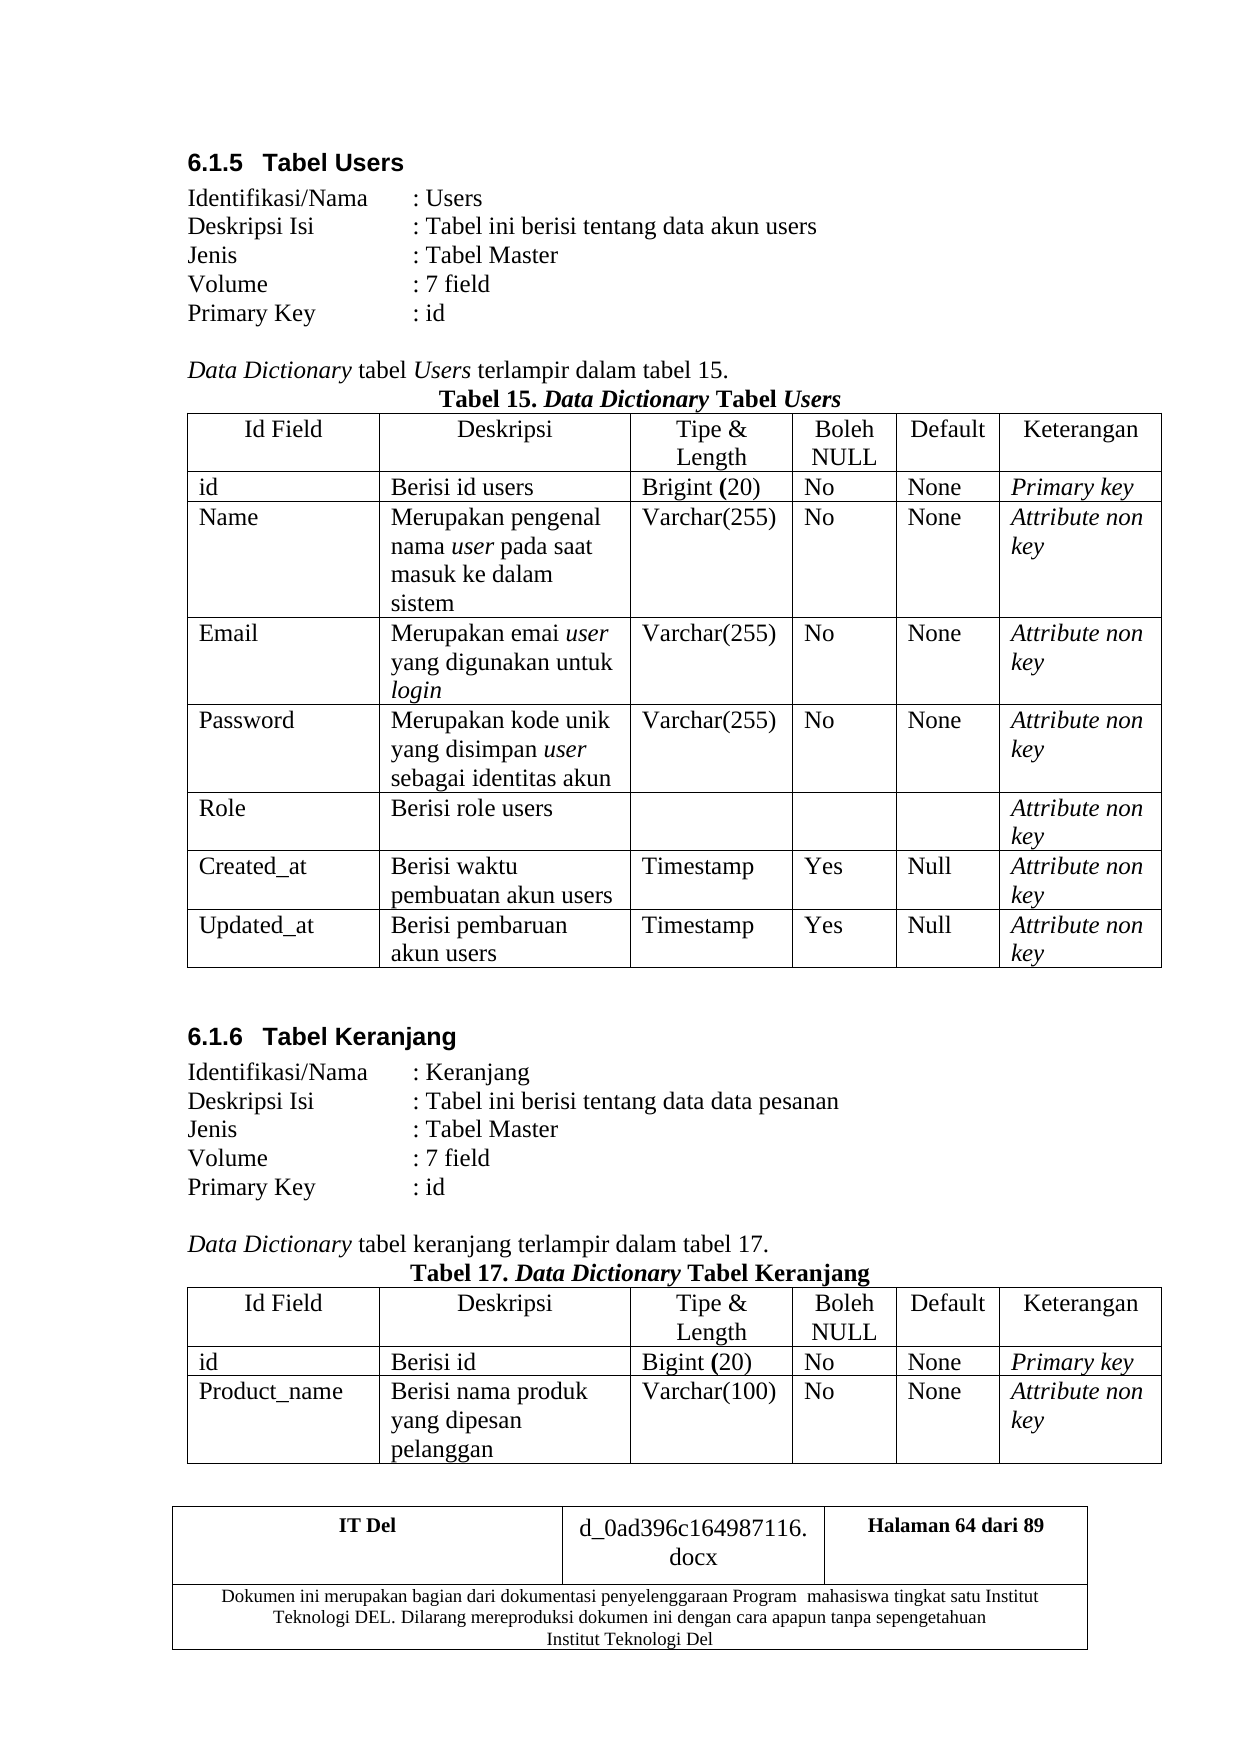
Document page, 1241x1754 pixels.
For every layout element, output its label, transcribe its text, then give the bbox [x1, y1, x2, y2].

text Identifikasi/Nama : Keranjang [187, 1057, 1092, 1086]
table_cell Brigint (20) [631, 472, 792, 501]
text Volume : 7 field [187, 1143, 1092, 1172]
table_cell Attribute non key [1000, 851, 1161, 909]
text Data Dictionary tabel keranjang terlampir dalam tabel 17. [187, 1229, 1092, 1258]
table_header Id Field [188, 414, 379, 471]
table_cell Varchar(255) [631, 705, 792, 792]
table_cell Attribute non key [1000, 502, 1161, 617]
table_cell Product_name [188, 1376, 379, 1463]
table_cell Timestamp [631, 910, 792, 967]
table_cell Updated_at [188, 910, 379, 967]
table_cell Merupakan pengenal nama user pada saat masuk ke dalam sistem [380, 502, 630, 617]
table_cell id [188, 1347, 379, 1375]
text Identifikasi/Nama : Users [187, 183, 1092, 211]
table_cell id [188, 472, 379, 501]
table_header Boleh NULL [793, 1288, 896, 1346]
table_header Default [897, 1288, 999, 1346]
table_header Tipe & Length [631, 414, 792, 471]
table_cell None [897, 502, 999, 617]
table_cell Berisi waktu pembuatan akun users [380, 851, 630, 909]
table_cell No [793, 502, 896, 617]
subtitle Tabel Keranjang [187, 1022, 1092, 1051]
table_cell None [897, 472, 999, 501]
text Jenis : Tabel Master [187, 240, 1092, 269]
table_cell [793, 793, 896, 850]
subtitle Tabel Users [187, 148, 1092, 176]
table_cell Merupakan emai user yang digunakan untuk login [380, 618, 630, 704]
table_cell Merupakan kode unik yang disimpan user sebagai identitas akun [380, 705, 630, 792]
table_header Id Field [188, 1288, 379, 1346]
table_cell Attribute non key [1000, 618, 1161, 704]
table_cell [631, 793, 792, 850]
table_cell No [793, 472, 896, 501]
table_cell Primary key [1000, 1347, 1161, 1375]
table_cell Timestamp [631, 851, 792, 909]
table_header Deskripsi [380, 414, 630, 471]
table_cell None [897, 1376, 999, 1463]
table_cell Varchar(255) [631, 502, 792, 617]
table_cell Password [188, 705, 379, 792]
table_cell Null [897, 910, 999, 967]
text Primary Key : id [187, 298, 1092, 326]
table_cell Null [897, 851, 999, 909]
table_header Keterangan [1000, 1288, 1161, 1346]
table_cell Yes [793, 851, 896, 909]
table_header Boleh NULL [793, 414, 896, 471]
table_cell No [793, 705, 896, 792]
text Volume : 7 field [187, 269, 1092, 298]
table_cell Berisi nama produk yang dipesan pelanggan [380, 1376, 630, 1463]
table_cell Berisi role users [380, 793, 630, 850]
table_cell [897, 793, 999, 850]
table_cell No [793, 1376, 896, 1463]
table_cell Bigint (20) [631, 1347, 792, 1375]
table_cell Varchar(255) [631, 618, 792, 704]
table_cell None [897, 1347, 999, 1375]
table_cell None [897, 618, 999, 704]
table_cell Role [188, 793, 379, 850]
text Primary Key : id [187, 1172, 1092, 1201]
text Tabel 15. Data Dictionary Tabel Users [187, 384, 1092, 413]
table_cell Attribute non key [1000, 793, 1161, 850]
table_cell No [793, 618, 896, 704]
text Jenis : Tabel Master [187, 1114, 1092, 1143]
table_cell Email [188, 618, 379, 704]
table_header Deskripsi [380, 1288, 630, 1346]
table_cell Attribute non key [1000, 705, 1161, 792]
text Deskripsi Isi : Tabel ini berisi tentang data data pesanan [187, 1086, 1092, 1114]
table_cell No [793, 1347, 896, 1375]
table_cell Attribute non key [1000, 1376, 1161, 1463]
table_header Tipe & Length [631, 1288, 792, 1346]
table_header Keterangan [1000, 414, 1161, 471]
table_cell Yes [793, 910, 896, 967]
table_cell Primary key [1000, 472, 1161, 501]
table_cell Attribute non key [1000, 910, 1161, 967]
text Data Dictionary tabel Users terlampir dalam tabel 15. [187, 355, 1092, 384]
text Tabel 17. Data Dictionary Tabel Keranjang [187, 1258, 1092, 1287]
table_cell Berisi id [380, 1347, 630, 1375]
table_cell Name [188, 502, 379, 617]
table_cell Varchar(100) [631, 1376, 792, 1463]
table_cell Berisi id users [380, 472, 630, 501]
table_cell None [897, 705, 999, 792]
table_cell Berisi pembaruan akun users [380, 910, 630, 967]
table_cell Created_at [188, 851, 379, 909]
text Deskripsi Isi : Tabel ini berisi tentang data akun users [187, 211, 1092, 240]
table_header Default [897, 414, 999, 471]
